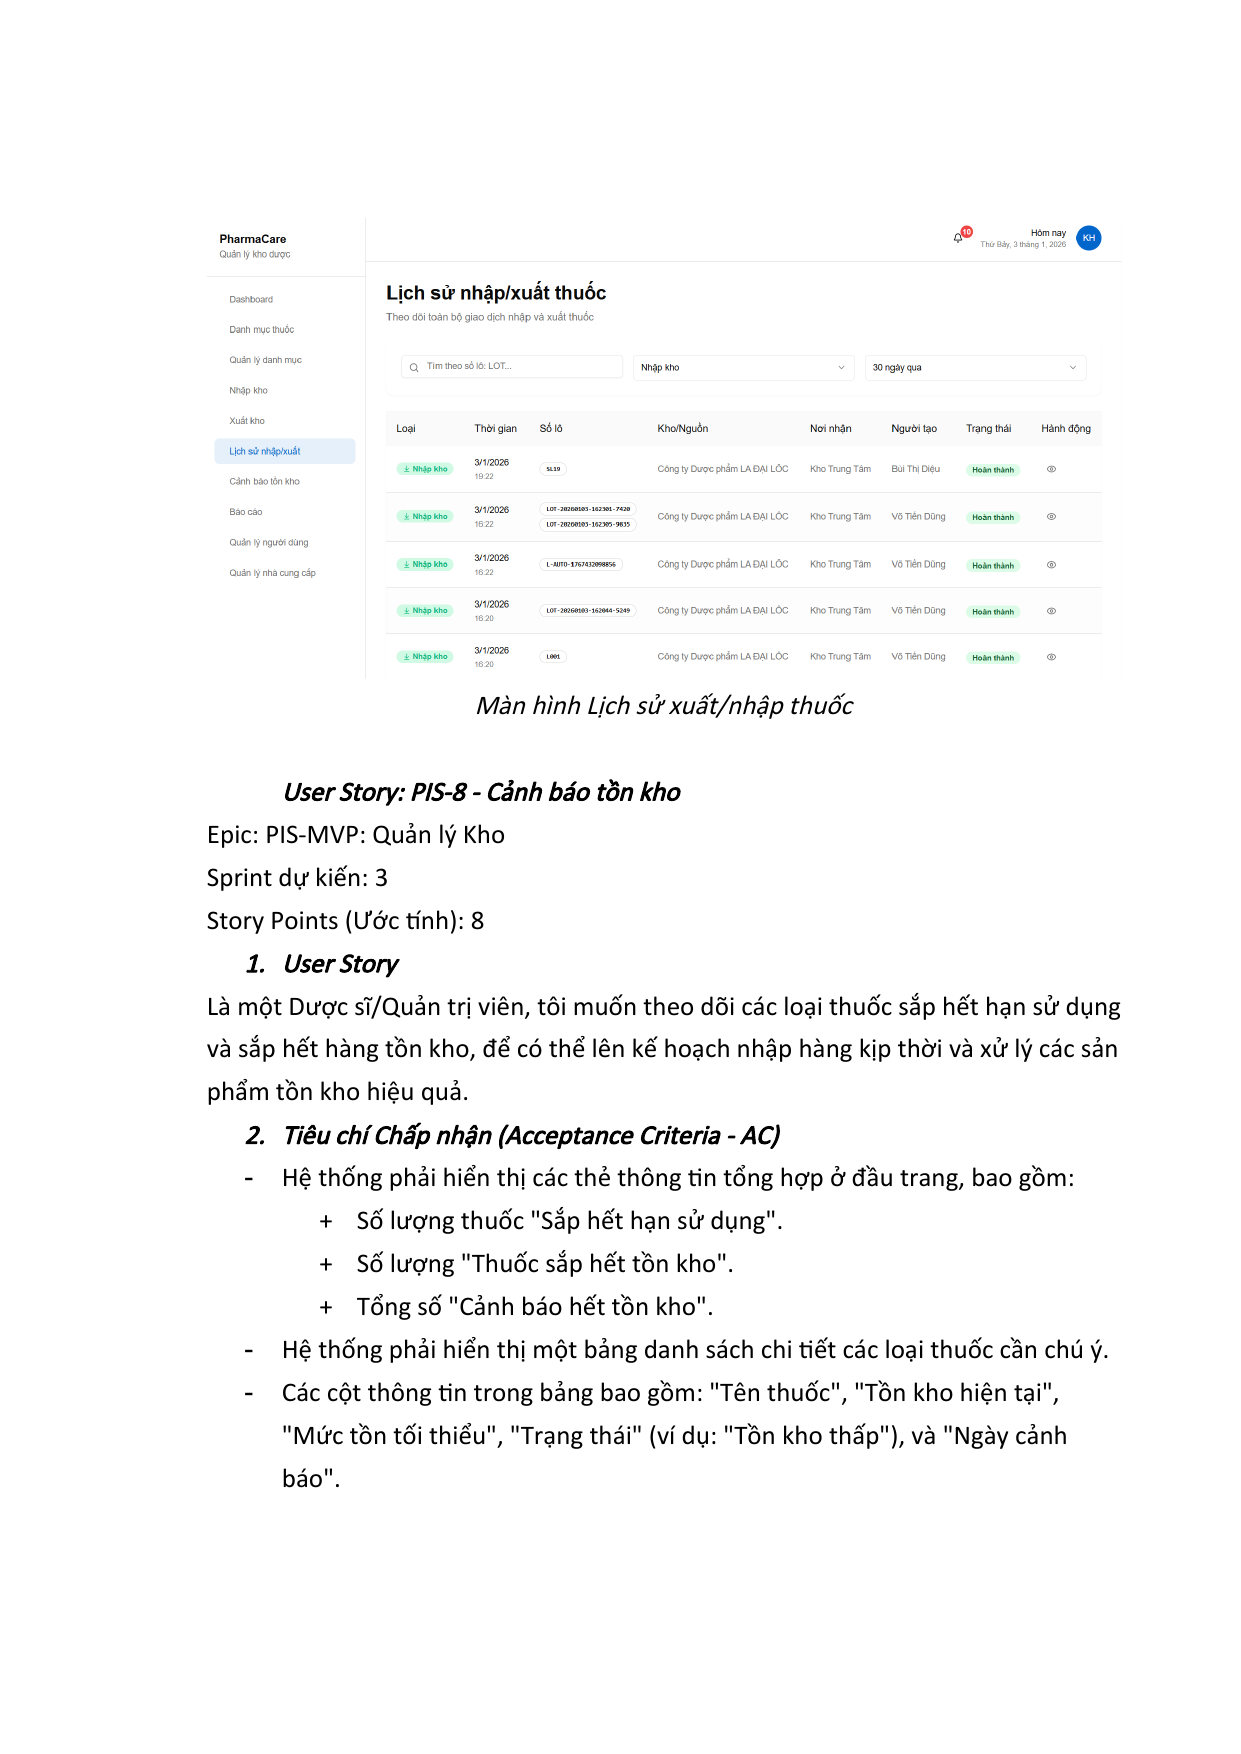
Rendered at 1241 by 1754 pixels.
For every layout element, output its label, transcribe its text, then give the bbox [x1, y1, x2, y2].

text Màn hình Lịch sử xuất/nhập thuốc [207, 688, 1122, 721]
list Hệ thống phải hiển thị một bảng danh sách chi tiết các loại thuốc cần chú ý. [244, 1332, 1122, 1365]
text Là một Dược sĩ/Quản trị viên, tôi muốn theo dõi các loại thuốc sắp hết hạn sử dụng và sắp hết hàng tồn kho, để có thể lên kế hoạch nhập hàng kịp thời và xử lý các sản phẩm tồn kho hiệu quả. [207, 989, 1122, 1108]
subtitle User Story: PIS-8 - Cảnh báo tồn kho [282, 774, 1122, 807]
subtitle User Story [244, 946, 1122, 979]
subtitle Tiêu chí Chấp nhận (Acceptance Criteria - AC) [244, 1117, 1122, 1151]
list Tổng số "Cảnh báo hết tồn kho". [319, 1289, 1122, 1322]
list Số lượng thuốc "Sắp hết hạn sử dụng". [319, 1203, 1122, 1236]
list Số lượng "Thuốc sắp hết tồn kho". [319, 1246, 1122, 1279]
list Hệ thống phải hiển thị các thẻ thông tin tổng hợp ở đầu trang, bao gồm: [244, 1160, 1122, 1193]
text Epic: PIS-MVP: Quản lý Kho Sprint dự kiến: 3 Story Points (Ước tính): 8 [207, 817, 1122, 936]
list Các cột thông tin trong bảng bao gồm: "Tên thuốc", "Tồn kho hiện tại", "Mức tồn tối thiểu", "Trạng thái" (ví dụ: "Tồn kho thấp"), và "Ngày cảnh báo". [244, 1375, 1122, 1494]
picture [206, 218, 1122, 679]
